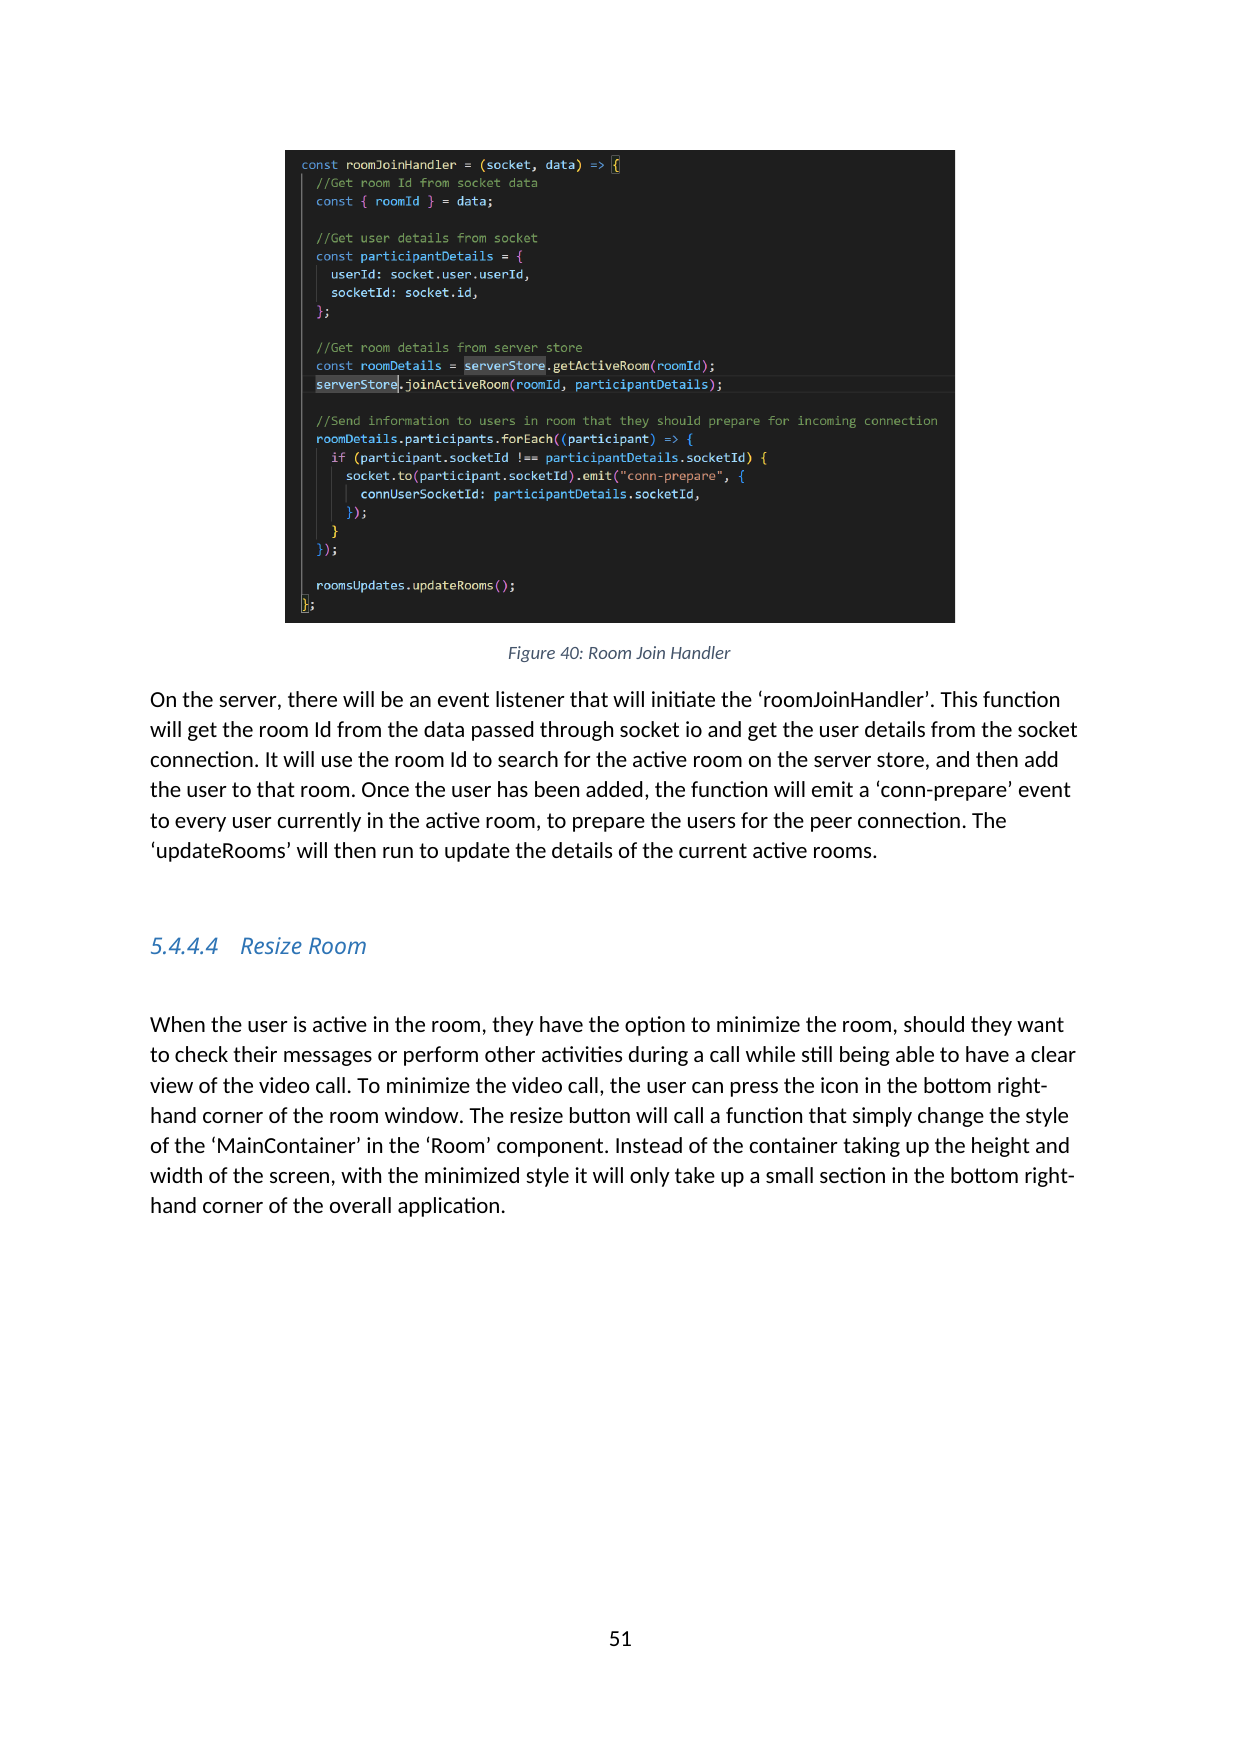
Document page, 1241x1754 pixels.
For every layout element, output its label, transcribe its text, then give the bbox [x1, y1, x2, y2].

text On the server, there will be an event listener that will initiate the ‘roomJoinHandler’. This function will get the room Id from the data passed through socket io and get the user details from the socket connection. It will use the room Id to search for the active room on the server store, and then add the user to that room. Once the user has been added, the function will emit a ‘conn-prepare’ event to every user currently in the active room, to prepare the users for the peer connection. The ‘updateRooms’ will then run to update the details of the current active rooms. [150, 685, 1090, 864]
picture [285, 150, 955, 623]
text Figure : Room Join Handler [150, 641, 1090, 664]
subtitle Resize Room [150, 930, 1090, 961]
text When the user is active in the room, they have the option to minimize the room, should they want to check their messages or perform other activities during a call while still being able to have a clear view of the video call. To minimize the video call, the user can press the icon in the bottom right-hand corner of the room window. The resize button will call a function that simply change the style of the ‘MainContainer’ in the ‘Room’ component. Instead of the container taking up the height and width of the screen, with the minimized style it will only take up a small section in the bottom right-hand corner of the overall application. [150, 1010, 1090, 1219]
